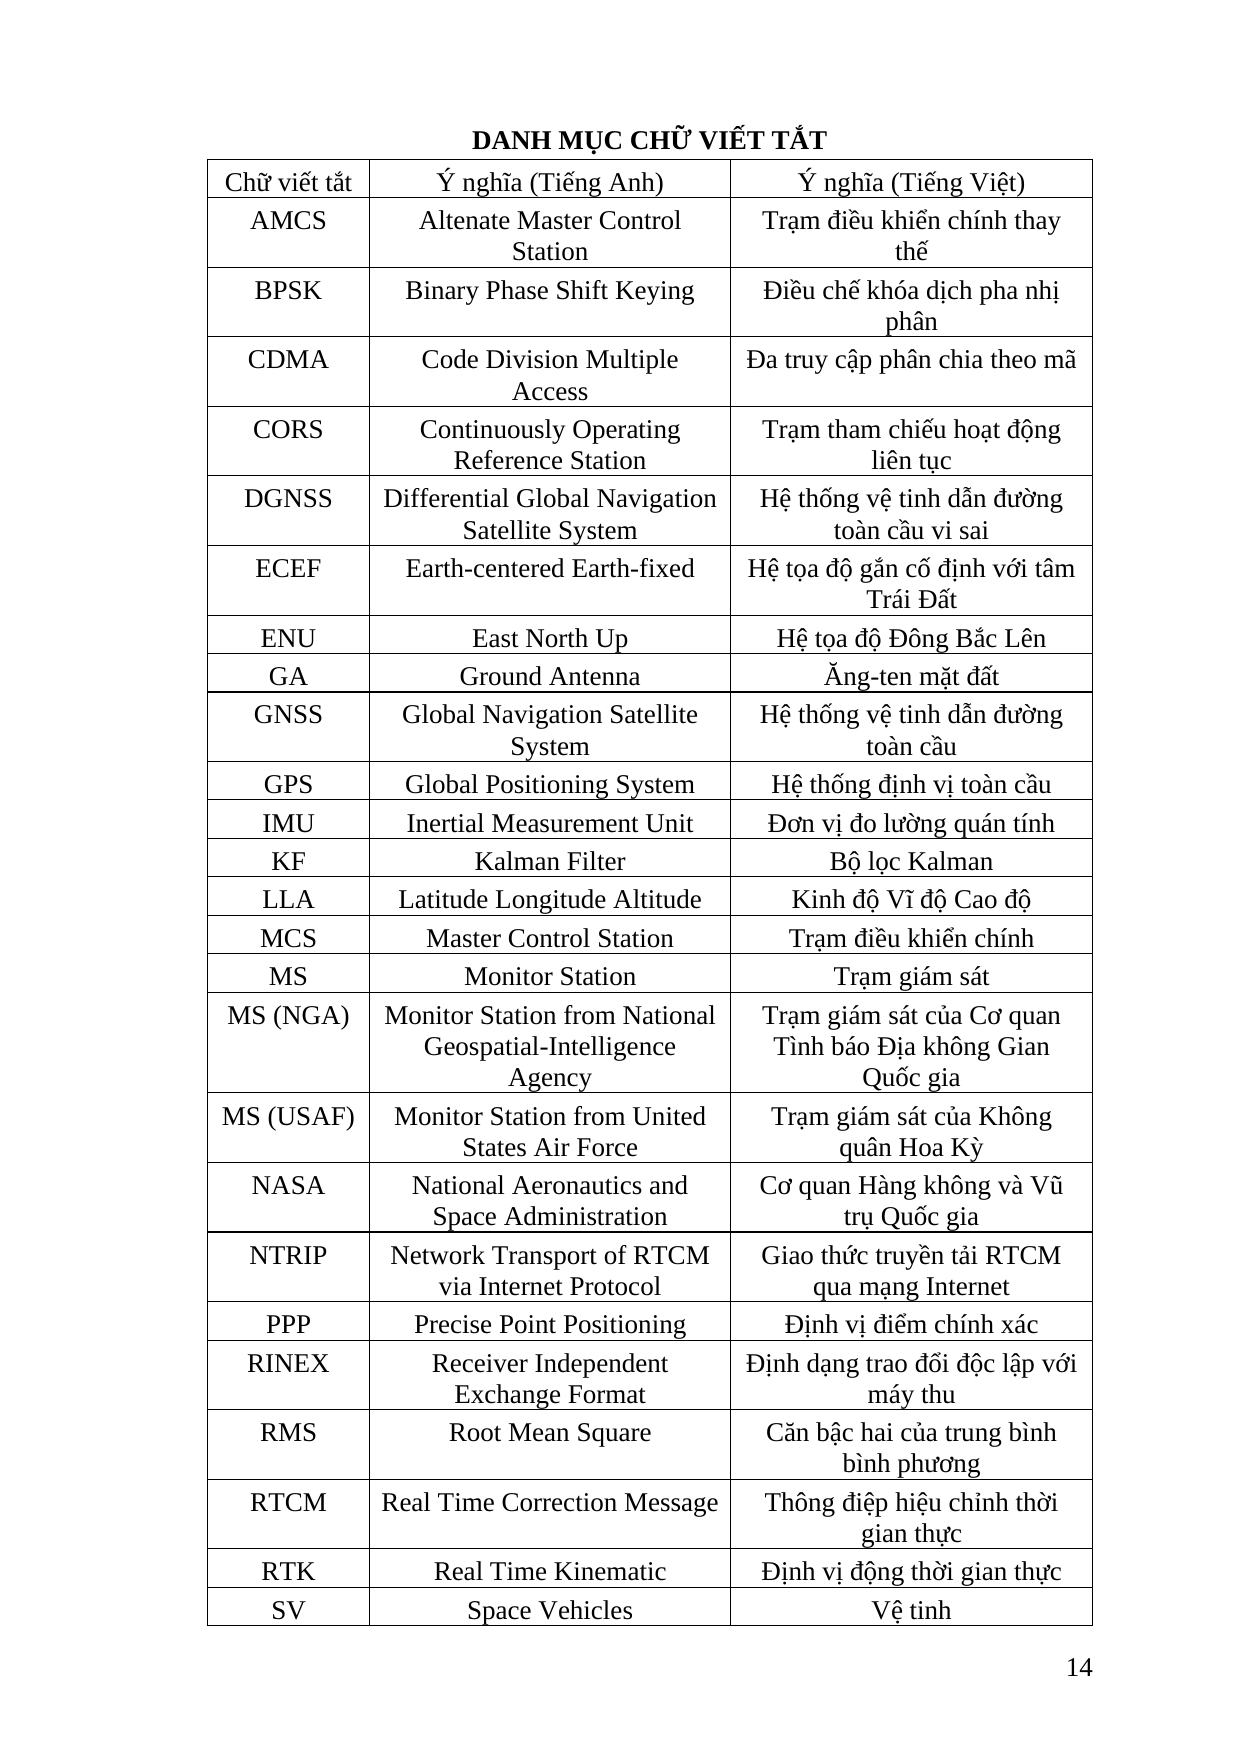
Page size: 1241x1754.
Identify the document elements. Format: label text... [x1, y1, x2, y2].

table_cell Đơn vị đo lường quán tính [731, 800, 1092, 838]
table_cell Bộ lọc Kalman [731, 839, 1092, 876]
table_cell Continuously Operating Reference Station [370, 407, 730, 475]
table_cell RMS [208, 1410, 369, 1479]
table_cell ENU [208, 616, 369, 653]
table_cell Space Vehicles [370, 1588, 730, 1625]
table_cell Trạm điều khiển chính thay thế [731, 198, 1092, 267]
title DANH MỤC CHỮ VIẾT TẮT [207, 124, 1092, 156]
table_cell AMCS [208, 198, 369, 267]
table_cell DGNSS [208, 476, 369, 545]
table_cell Monitor Station from National Geospatial-Intelligence Agency [370, 993, 730, 1092]
table_cell Đa truy cập phân chia theo mã [731, 337, 1092, 406]
table_cell CDMA [208, 337, 369, 406]
table_cell Global Positioning System [370, 762, 730, 799]
table_cell Real Time Correction Message [370, 1480, 730, 1548]
table_cell Định vị động thời gian thực [731, 1549, 1092, 1587]
table_cell PPP [208, 1302, 369, 1339]
table_cell Code Division Multiple Access [370, 337, 730, 406]
table_cell GA [208, 654, 369, 691]
table_cell Hệ thống vệ tinh dẫn đường toàn cầu [731, 693, 1092, 761]
table_cell MCS [208, 916, 369, 953]
table_cell Hệ tọa độ Đông Bắc Lên [731, 616, 1092, 653]
table_cell MS (NGA) [208, 993, 369, 1092]
table_cell NASA [208, 1163, 369, 1231]
table_cell Hệ tọa độ gắn cố định với tâm Trái Đất [731, 546, 1092, 614]
table_cell Cơ quan Hàng không và Vũ trụ Quốc gia [731, 1163, 1092, 1231]
table_cell MS [208, 954, 369, 992]
table_cell Differential Global Navigation Satellite System [370, 476, 730, 545]
table_cell Latitude Longitude Altitude [370, 877, 730, 915]
table_cell Monitor Station from United States Air Force [370, 1093, 730, 1162]
table_cell Ăng-ten mặt đất [731, 654, 1092, 691]
table_cell IMU [208, 800, 369, 838]
table_cell SV [208, 1588, 369, 1625]
table_cell Trạm giám sát của Không quân Hoa Kỳ [731, 1093, 1092, 1162]
table_cell Trạm giám sát của Cơ quan Tình báo Địa không Gian Quốc gia [731, 993, 1092, 1092]
table_cell Master Control Station [370, 916, 730, 953]
table_cell GNSS [208, 693, 369, 761]
table_cell Global Navigation Satellite System [370, 693, 730, 761]
table_cell Receiver Independent Exchange Format [370, 1341, 730, 1409]
table_cell KF [208, 839, 369, 876]
table_cell Điều chế khóa dịch pha nhị phân [731, 268, 1092, 336]
table_cell Earth-centered Earth-fixed [370, 546, 730, 614]
table_cell ECEF [208, 546, 369, 614]
table_cell Định vị điểm chính xác [731, 1302, 1092, 1339]
table_header Ý nghĩa (Tiếng Việt) [731, 160, 1092, 197]
table_cell MS (USAF) [208, 1093, 369, 1162]
table_cell NTRIP [208, 1233, 369, 1301]
table_cell National Aeronautics and Space Administration [370, 1163, 730, 1231]
table_cell RTK [208, 1549, 369, 1587]
table_cell Hệ thống vệ tinh dẫn đường toàn cầu vi sai [731, 476, 1092, 545]
table_cell Kalman Filter [370, 839, 730, 876]
table_cell Trạm giám sát [731, 954, 1092, 992]
table_cell Trạm tham chiếu hoạt động liên tục [731, 407, 1092, 475]
table_cell Root Mean Square [370, 1410, 730, 1479]
table_cell Network Transport of RTCM via Internet Protocol [370, 1233, 730, 1301]
table_cell Inertial Measurement Unit [370, 800, 730, 838]
table_cell Trạm điều khiển chính [731, 916, 1092, 953]
table_cell Giao thức truyền tải RTCM qua mạng Internet [731, 1233, 1092, 1301]
table_cell Altenate Master Control Station [370, 198, 730, 267]
table_cell Binary Phase Shift Keying [370, 268, 730, 336]
table_cell Kinh độ Vĩ độ Cao độ [731, 877, 1092, 915]
table_header Chữ viết tắt [208, 160, 369, 197]
table_header Ý nghĩa (Tiếng Anh) [370, 160, 730, 197]
table_cell GPS [208, 762, 369, 799]
table_cell LLA [208, 877, 369, 915]
table_cell Vệ tinh [731, 1588, 1092, 1625]
table_cell Monitor Station [370, 954, 730, 992]
table_cell Căn bậc hai của trung bình bình phương [731, 1410, 1092, 1479]
table_cell East North Up [370, 616, 730, 653]
table_cell Precise Point Positioning [370, 1302, 730, 1339]
table_cell Định dạng trao đổi độc lập với máy thu [731, 1341, 1092, 1409]
table_cell RTCM [208, 1480, 369, 1548]
table_cell CORS [208, 407, 369, 475]
table_cell Thông điệp hiệu chỉnh thời gian thực [731, 1480, 1092, 1548]
table_cell Real Time Kinematic [370, 1549, 730, 1587]
table_cell Ground Antenna [370, 654, 730, 691]
table_cell RINEX [208, 1341, 369, 1409]
table_cell Hệ thống định vị toàn cầu [731, 762, 1092, 799]
table_cell BPSK [208, 268, 369, 336]
